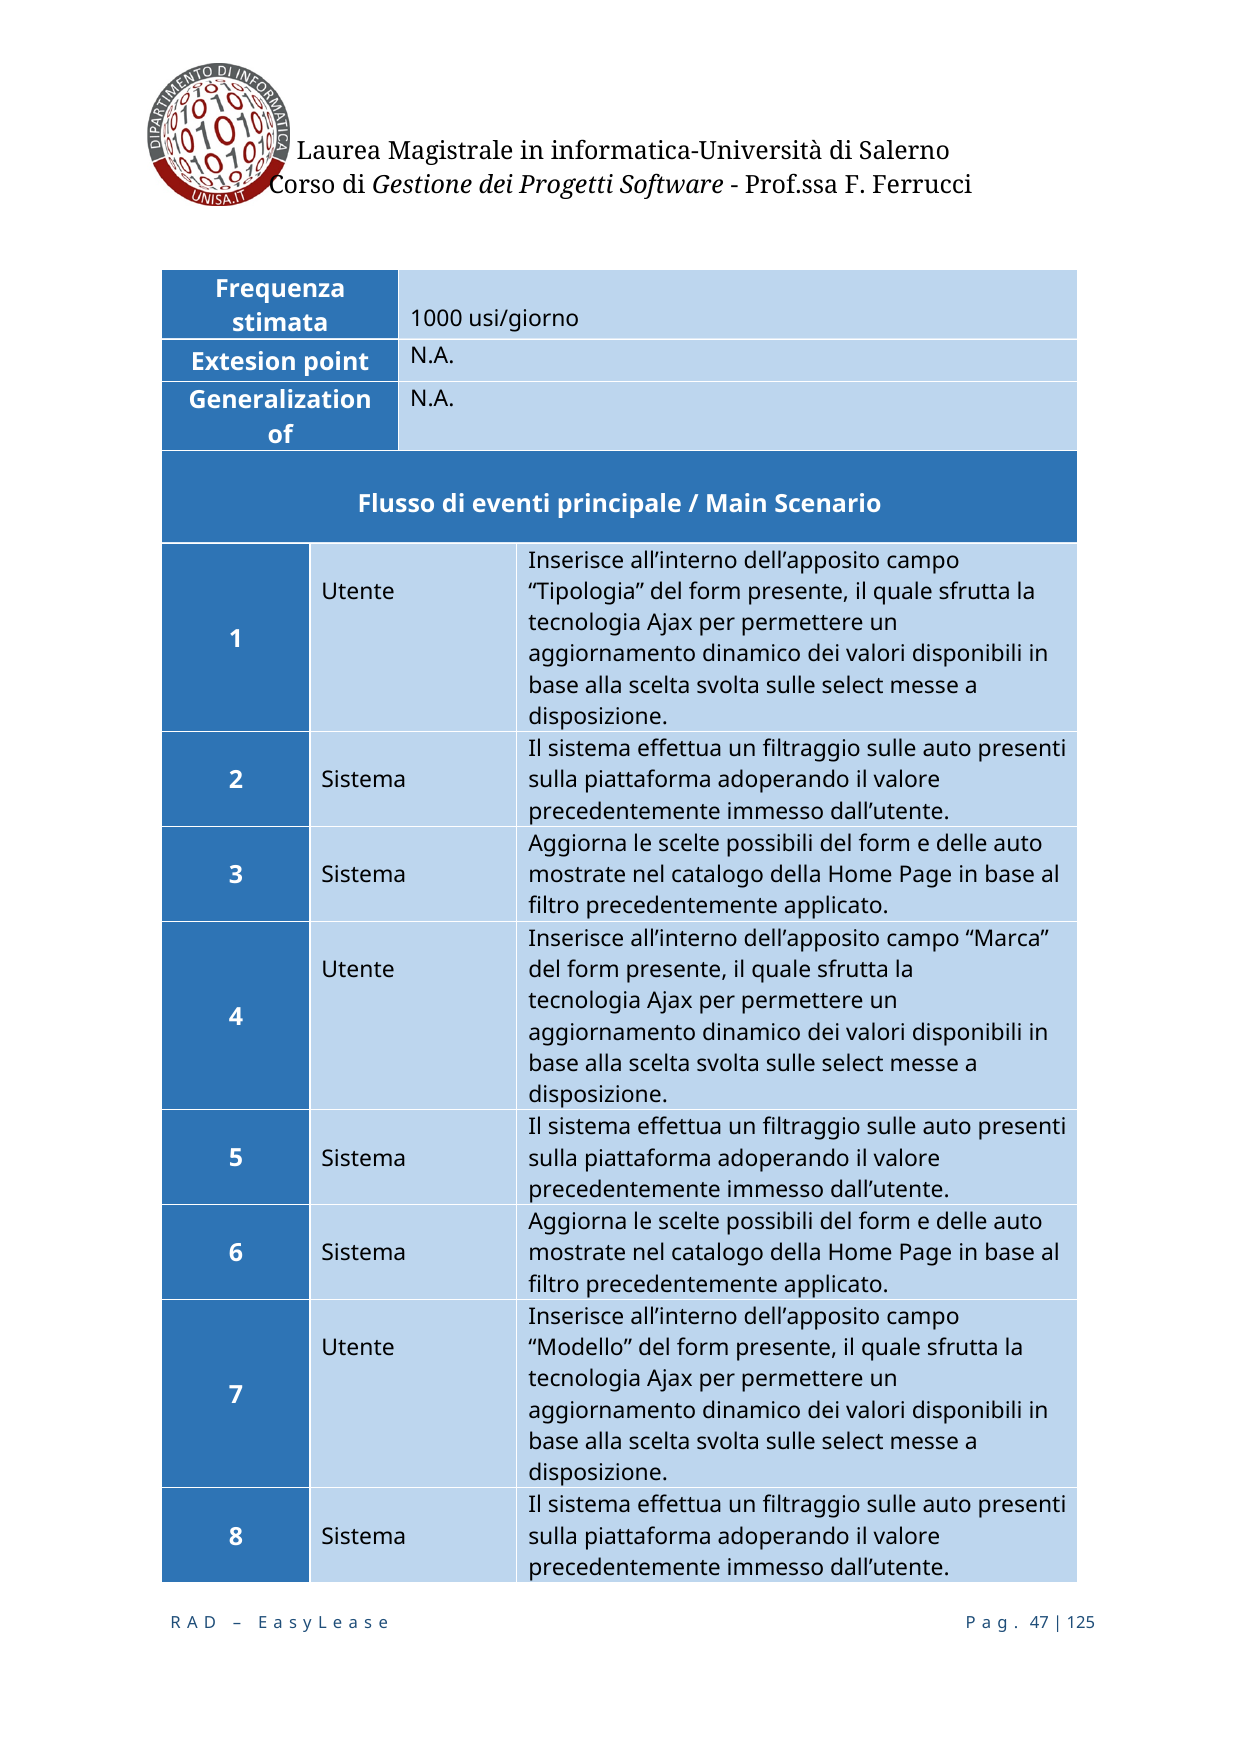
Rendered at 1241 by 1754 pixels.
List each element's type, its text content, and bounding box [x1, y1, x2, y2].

table_cell 4 [162, 922, 309, 1109]
table_cell Sistema [311, 827, 516, 921]
table_cell 1 [162, 544, 309, 731]
table_cell Il sistema effettua un filtraggio sulle auto presenti sulla piattaforma adoperando il valore precedentemente immesso dall’utente. [517, 1488, 1077, 1582]
table_cell 6 [162, 1205, 309, 1299]
table_cell Inserisce all’interno dell’apposito campo “Tipologia” del form presente, il quale sfrutta la tecnologia Ajax per permettere un aggiornamento dinamico dei valori disponibili in base alla scelta svolta sulle select messe a disposizione. [517, 544, 1077, 731]
picture [147, 63, 290, 206]
table_cell Il sistema effettua un filtraggio sulle auto presenti sulla piattaforma adoperando il valore precedentemente immesso dall’utente. [517, 1110, 1077, 1204]
table_cell Sistema [311, 732, 516, 826]
table_cell Utente [311, 1300, 516, 1487]
table_cell 3 [162, 827, 309, 921]
table_cell 1000 usi/giorno [399, 270, 1077, 338]
table_cell Frequenza stimata [162, 270, 398, 338]
table_cell Utente [311, 922, 516, 1109]
table_cell Flusso di eventi principale / Main Scenario [162, 451, 1077, 542]
table_cell Utente [311, 544, 516, 731]
table_cell Aggiorna le scelte possibili del form e delle auto mostrate nel catalogo della Home Page in base al filtro precedentemente applicato. [517, 1205, 1077, 1299]
table_cell Extesion point [162, 340, 398, 381]
table_cell N.A. [399, 382, 1077, 450]
table_cell 8 [162, 1488, 309, 1582]
table_cell Sistema [311, 1110, 516, 1204]
table_cell Inserisce all’interno dell’apposito campo “Marca” del form presente, il quale sfrutta la tecnologia Ajax per permettere un aggiornamento dinamico dei valori disponibili in base alla scelta svolta sulle select messe a disposizione. [517, 922, 1077, 1109]
table_cell 5 [162, 1110, 309, 1204]
table_cell Generalization of [162, 382, 398, 450]
table_cell Il sistema effettua un filtraggio sulle auto presenti sulla piattaforma adoperando il valore precedentemente immesso dall’utente. [517, 732, 1077, 826]
table_cell Aggiorna le scelte possibili del form e delle auto mostrate nel catalogo della Home Page in base al filtro precedentemente applicato. [517, 827, 1077, 921]
table_cell 7 [162, 1300, 309, 1487]
table_cell Inserisce all’interno dell’apposito campo “Modello” del form presente, il quale sfrutta la tecnologia Ajax per permettere un aggiornamento dinamico dei valori disponibili in base alla scelta svolta sulle select messe a disposizione. [517, 1300, 1077, 1487]
table_cell 2 [162, 732, 309, 826]
table_cell Sistema [311, 1205, 516, 1299]
table_cell N.A. [399, 340, 1077, 381]
table_cell Sistema [311, 1488, 516, 1582]
